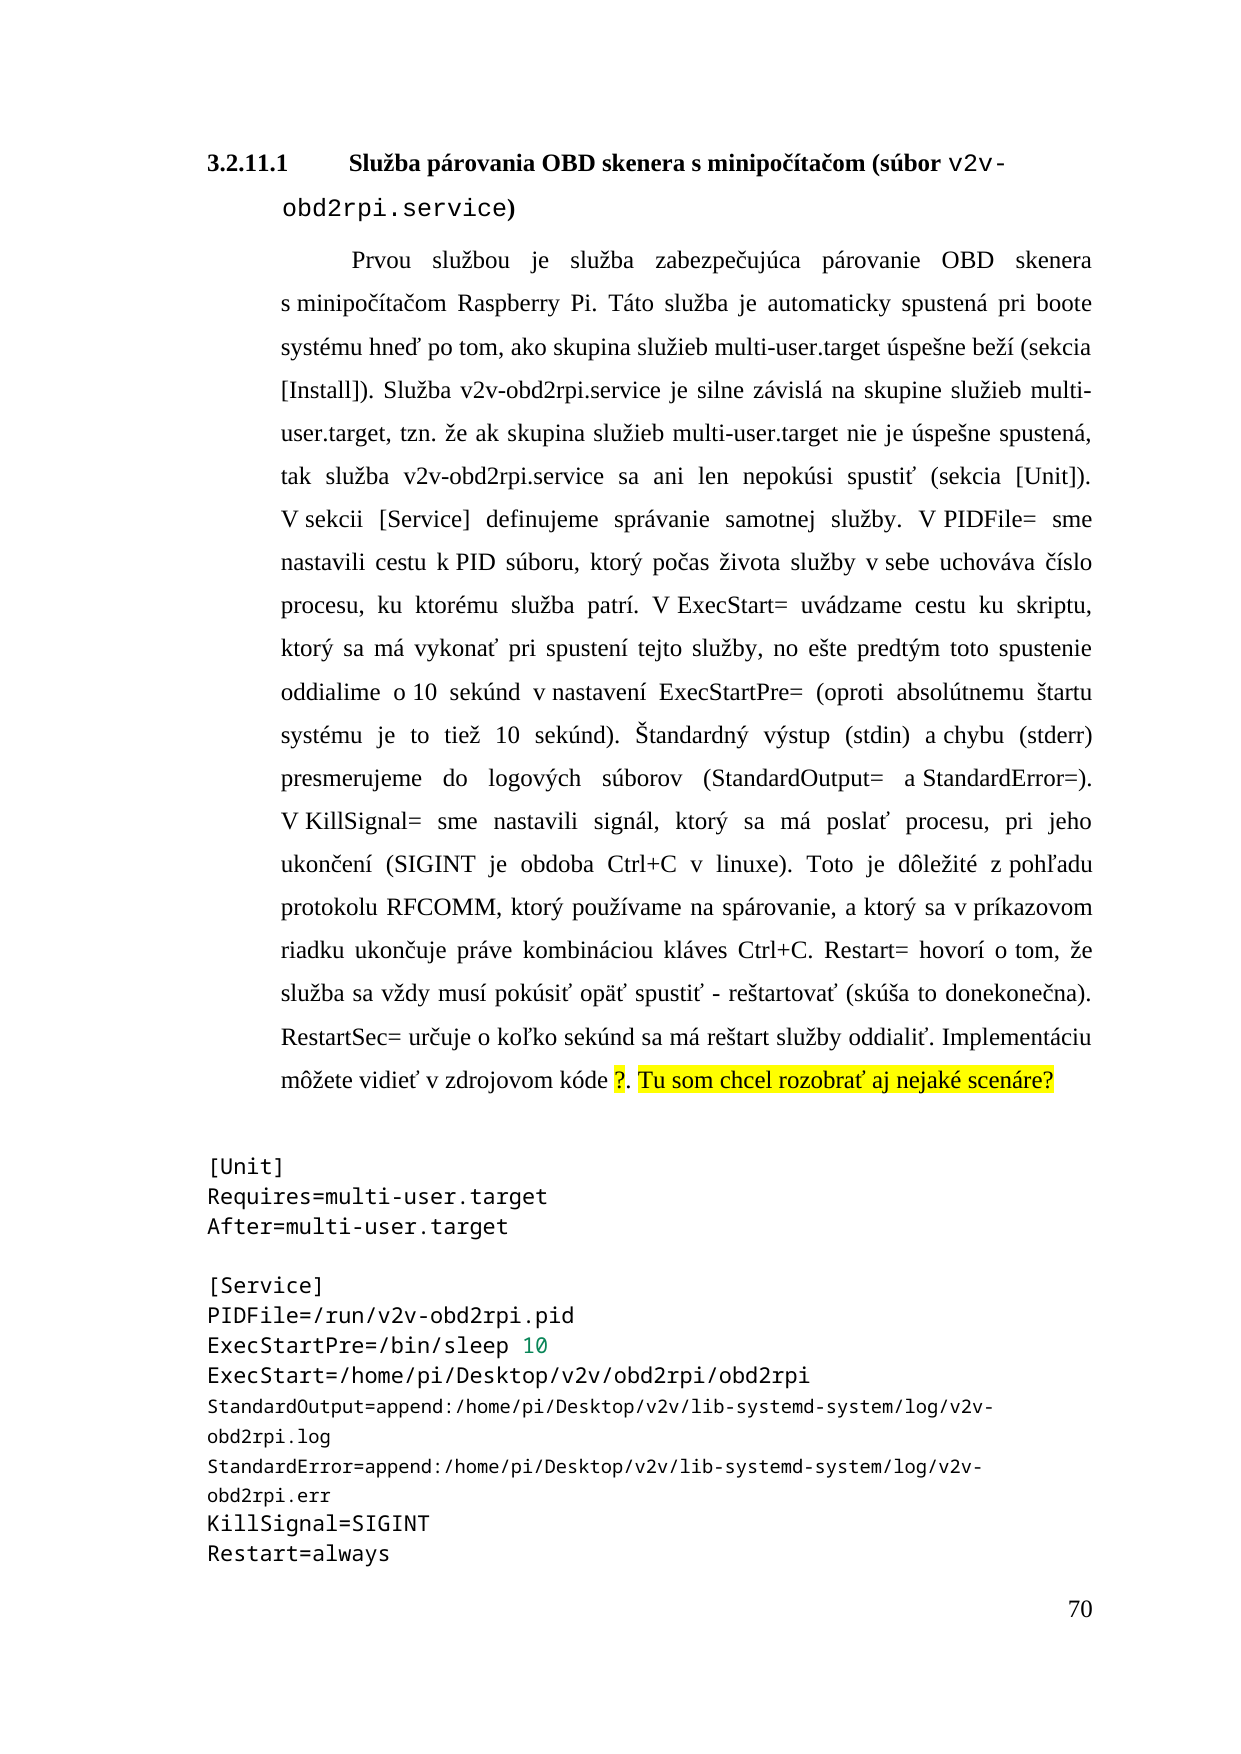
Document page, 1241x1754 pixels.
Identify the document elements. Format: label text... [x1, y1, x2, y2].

text Requires=multi-user.target [207, 1181, 1092, 1211]
text StandardOutput=append:/home/pi/Desktop/v2v/lib-systemd-system/log/v2v-obd2rpi.log [207, 1389, 1092, 1449]
text PIDFile=/run/v2v-obd2rpi.pid [207, 1300, 1092, 1330]
text ExecStart=/home/pi/Desktop/v2v/obd2rpi/obd2rpi [207, 1359, 1092, 1389]
text ExecStartPre=/bin/sleep 10 [207, 1330, 1092, 1359]
text [Service] [207, 1270, 1092, 1300]
subtitle 3.2.11.1 Služba párovania OBD skenera s minipočítačom (súbor v2v-obd2rpi.service) [207, 148, 1092, 224]
text After=multi-user.target [207, 1211, 1092, 1240]
text Prvou službou je služba zabezpečujúca párovanie OBD skenera s minipočítačom Raspberry Pi. Táto služba je automaticky spustená pri boote systému hneď po tom, ako skupina služieb multi-user.target úspešne beží (sekcia [Install]). Služba v2v-obd2rpi.service je silne závislá na skupine služieb multi-user.target, tzn. že ak skupina služieb multi-user.target nie je úspešne spustená, tak služba v2v-obd2rpi.service sa ani len nepokúsi spustiť (sekcia [Unit]). V sekcii [Service] definujeme správanie samotnej služby. V PIDFile= sme nastavili cestu k PID súboru, ktorý počas života služby v sebe uchováva číslo procesu, ku ktorému služba patrí. V ExecStart= uvádzame cestu ku skriptu, ktorý sa má vykonať pri spustení tejto služby, no ešte predtým toto spustenie oddialime o 10 sekúnd v nastavení ExecStartPre= (oproti absolútnemu štartu systému je to tiež 10 sekúnd). Štandardný výstup (stdin) a chybu (stderr) presmerujeme do logových súborov (StandardOutput= a StandardError=). V KillSignal= sme nastavili signál, ktorý sa má poslať procesu, pri jeho ukončení (SIGINT je obdoba Ctrl+C v linuxe). Toto je dôležité z pohľadu protokolu RFCOMM, ktorý používame na spárovanie, a ktorý sa v príkazovom riadku ukončuje práve kombináciou kláves Ctrl+C. Restart= hovorí o tom, že služba sa vždy musí pokúsiť opäť spustiť - reštartovať (skúša to donekonečna). RestartSec= určuje o koľko sekúnd sa má reštart služby oddialiť. Implementáciu môžete vidieť v zdrojovom kóde ?. Tu som chcel rozobrať aj nejaké scenáre? [281, 245, 1092, 1093]
text KillSignal=SIGINT [207, 1508, 1092, 1538]
text StandardError=append:/home/pi/Desktop/v2v/lib-systemd-system/log/v2v-obd2rpi.err [207, 1449, 1092, 1508]
text Restart=always [207, 1538, 1092, 1568]
text [Unit] [207, 1151, 1092, 1181]
